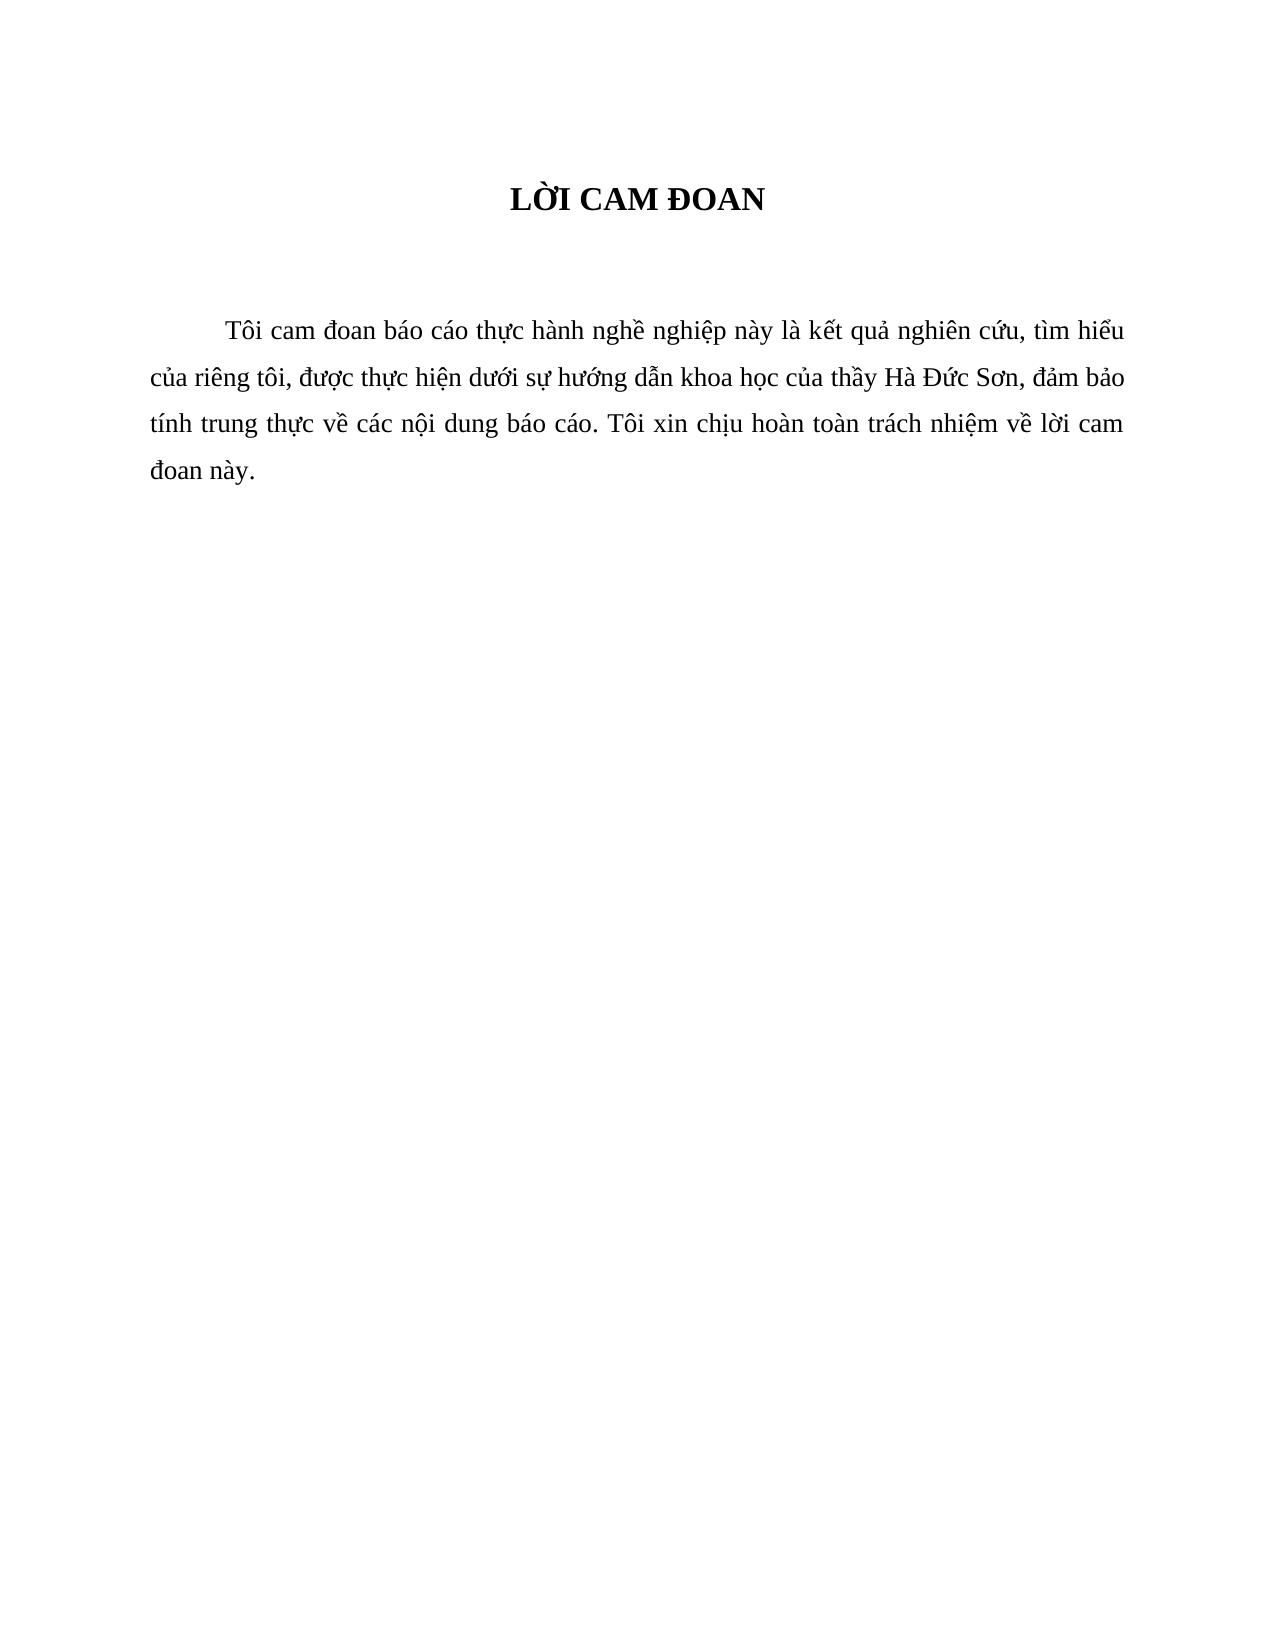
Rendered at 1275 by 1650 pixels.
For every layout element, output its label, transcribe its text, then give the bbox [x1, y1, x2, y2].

text LỜI CAM ĐOAN [150, 179, 1125, 217]
text Tôi cam đoan báo cáo thực hành nghề nghiệp này là kết quả nghiên cứu, tìm hiểu của riêng tôi, được thực hiện dưới sự hướng dẫn khoa học của thầy Hà Đức Sơn, đảm bảo tính trung thực về các nội dung báo cáo. Tôi xin chịu hoàn toàn trách nhiệm về lời cam đoan này. [150, 314, 1125, 485]
